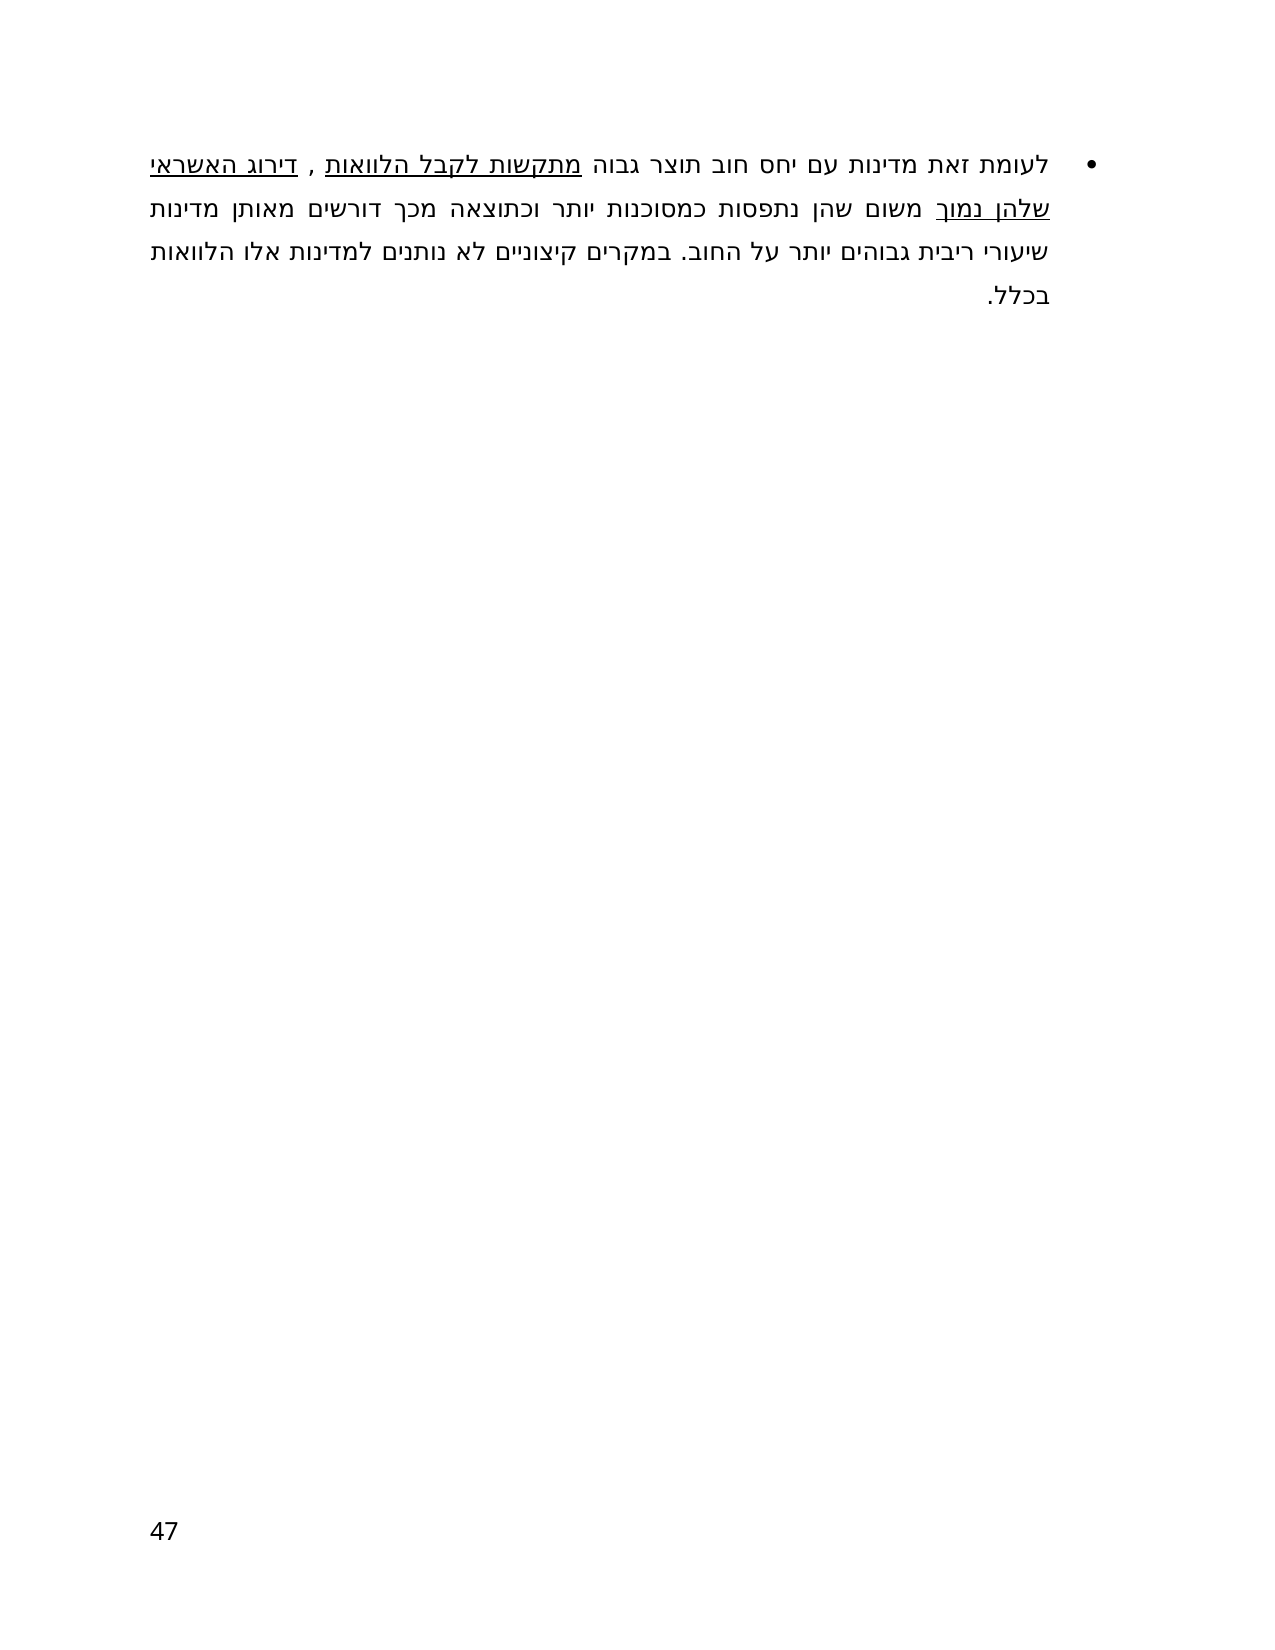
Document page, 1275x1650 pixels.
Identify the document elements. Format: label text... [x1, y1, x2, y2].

list לעומת זאת מדינות עם יחס חוב תוצר גבוה מתקשות לקבל הלוואות , דירוג האשראי שלהן נמוך משום שהן נתפסות כמסוכנות יותר וכתוצאה מכך דורשים מאותן מדינות שיעורי ריבית גבוהים יותר על החוב. במקרים קיצוניים לא נותנים למדינות אלו הלוואות בכלל. [150, 150, 1087, 310]
